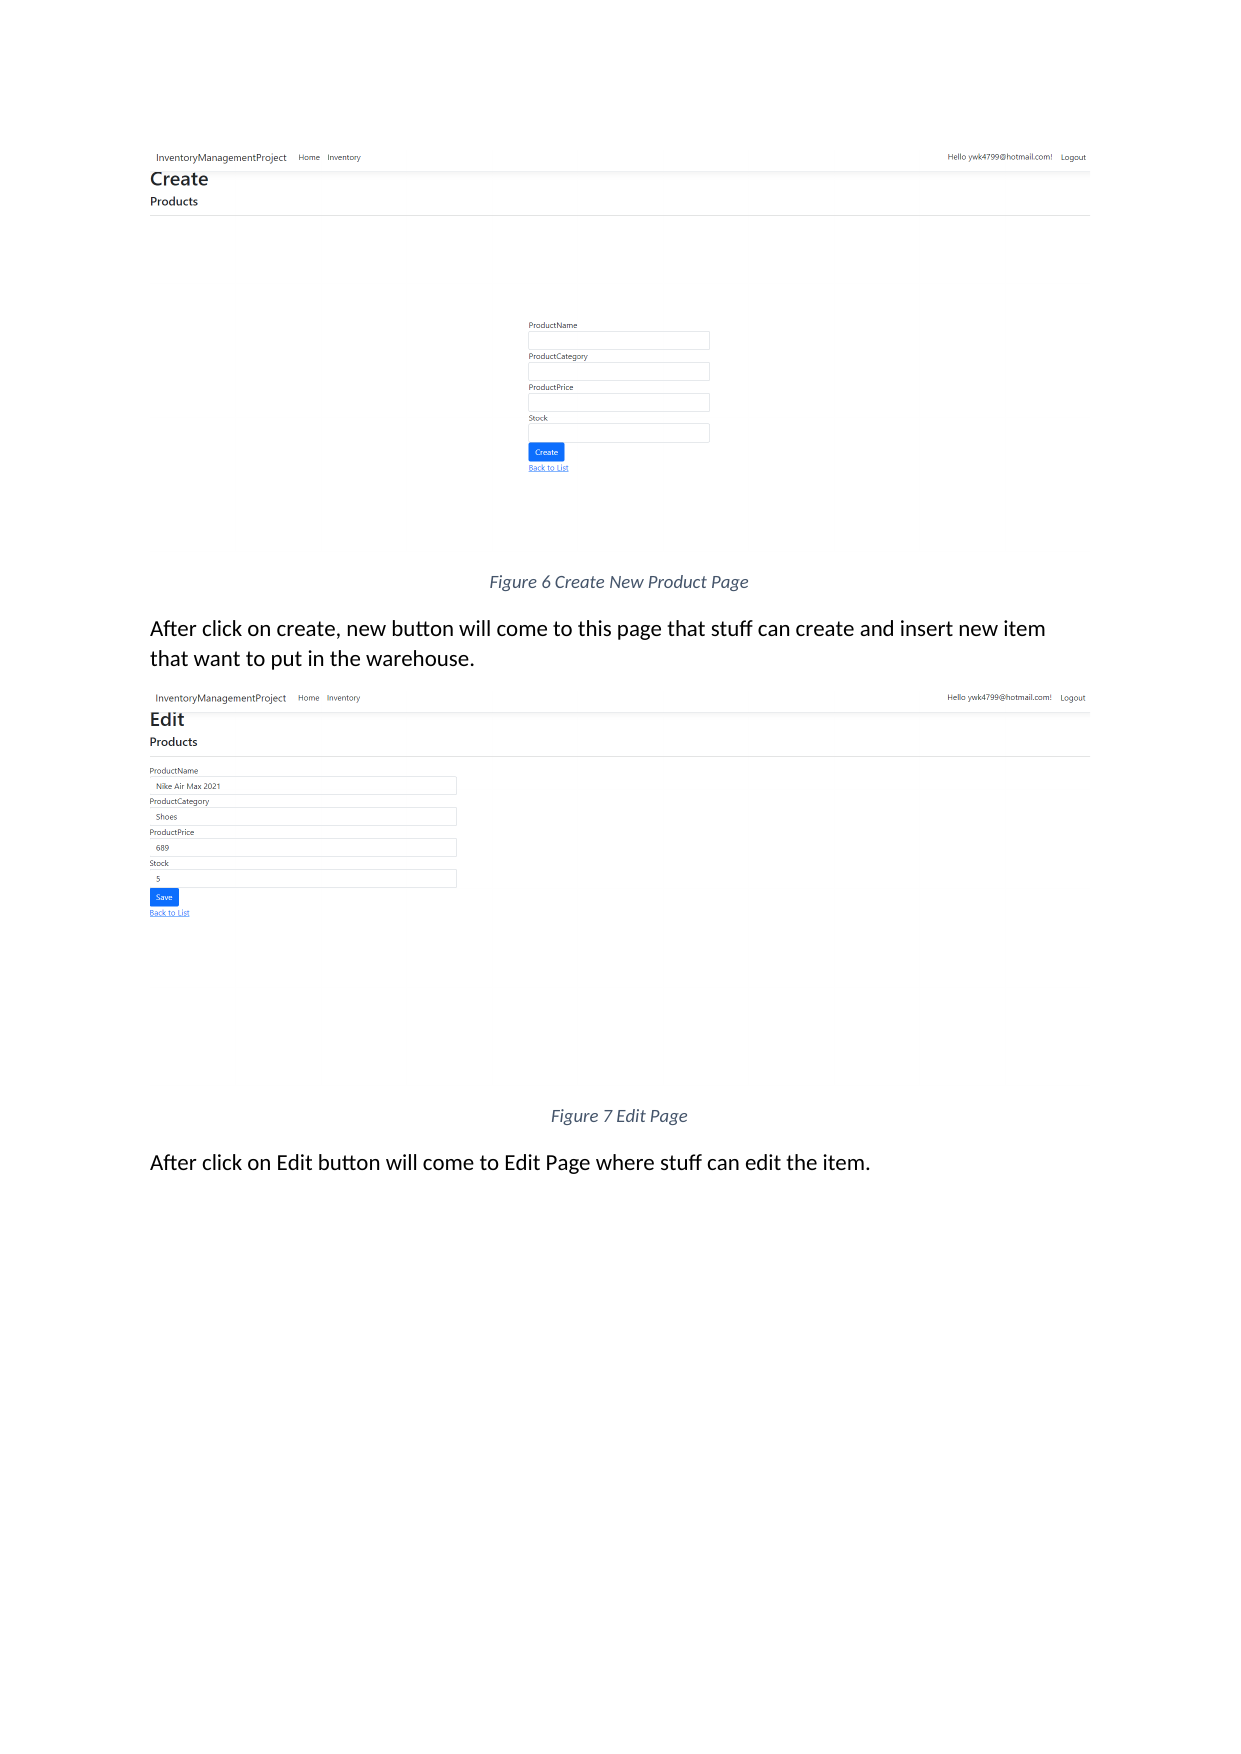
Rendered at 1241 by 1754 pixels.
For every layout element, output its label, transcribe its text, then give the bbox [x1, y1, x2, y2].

text After click on Edit button will come to Edit Page where stuff can edit the item. [150, 1148, 1090, 1176]
picture [150, 150, 1091, 552]
text After click on create, new button will come to this page that stuff can create and insert new item that want to put in the warehouse. [150, 614, 1090, 673]
picture [150, 691, 1091, 1086]
